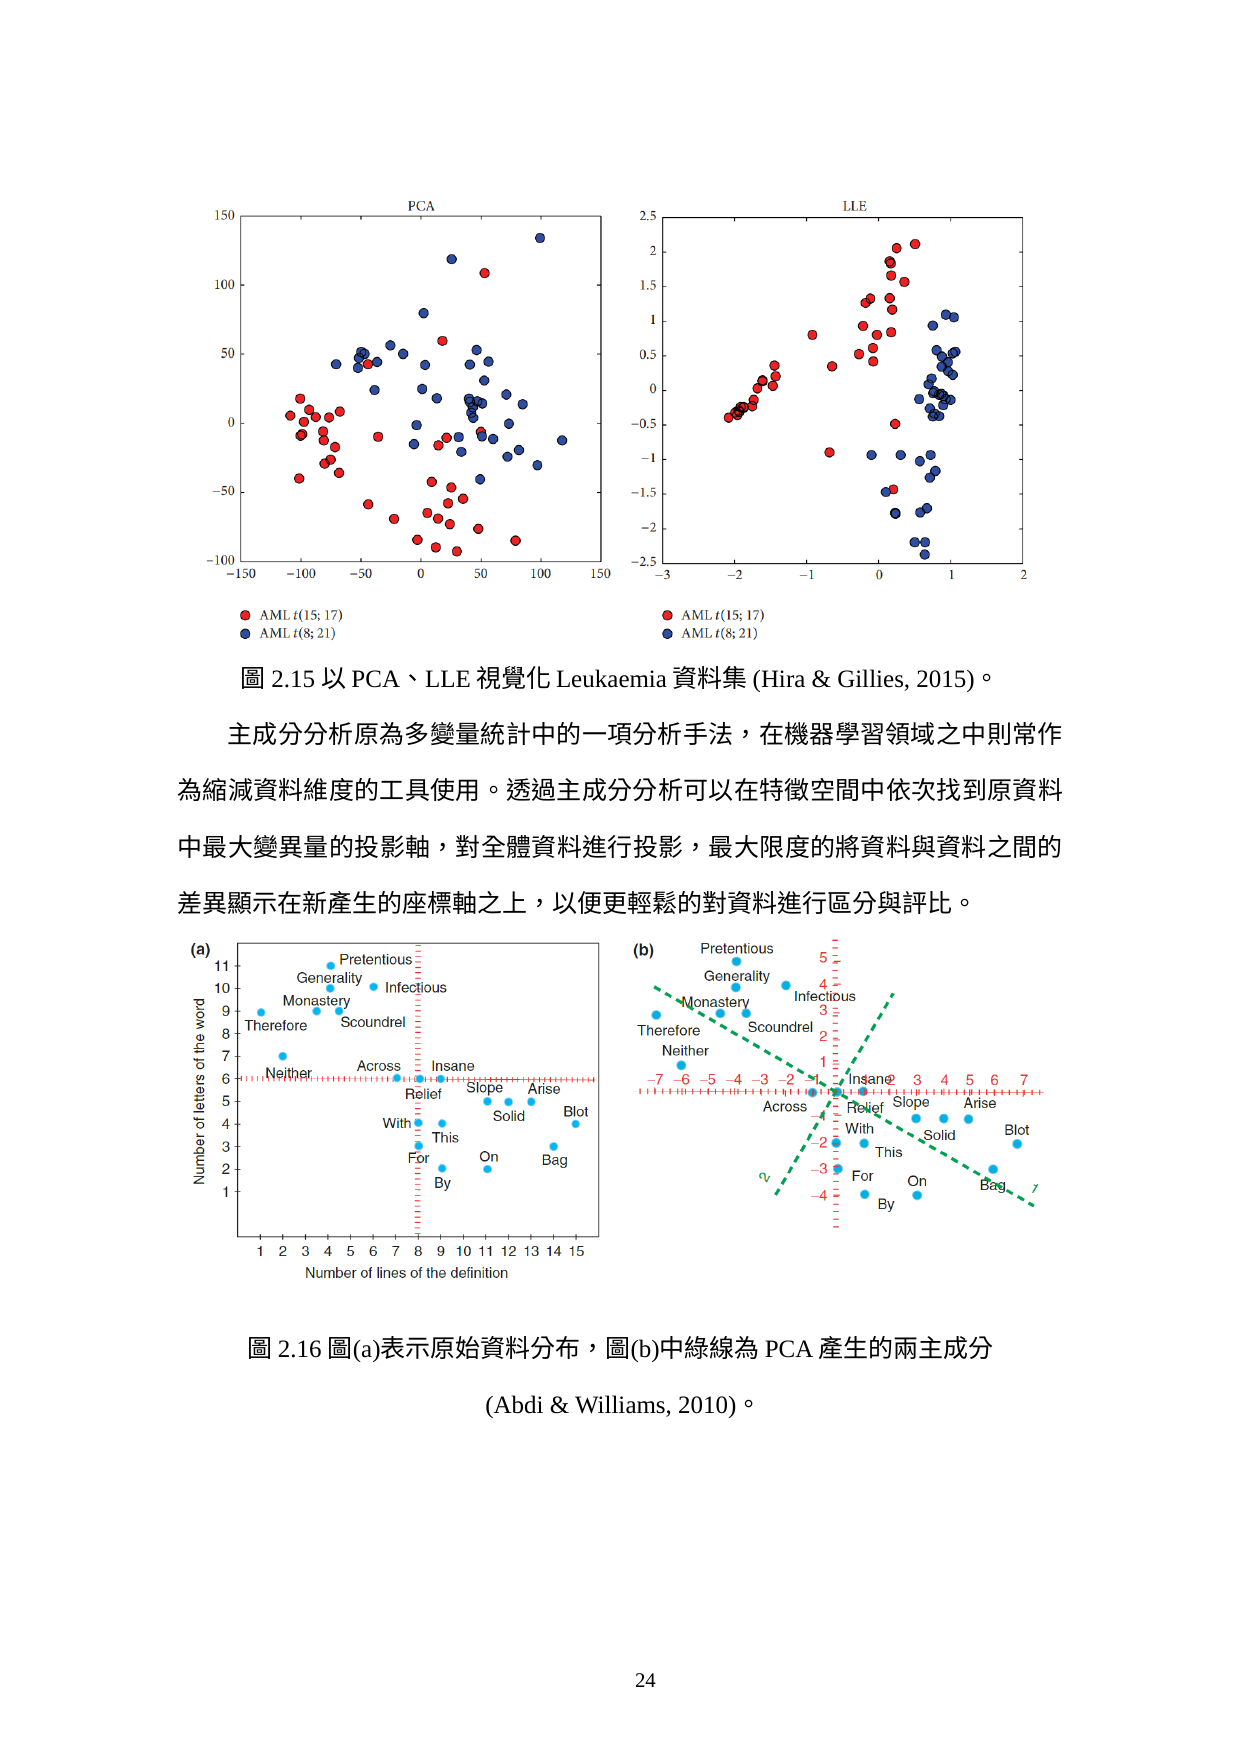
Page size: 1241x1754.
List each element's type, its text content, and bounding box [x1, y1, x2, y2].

table_header [620, 938, 1062, 1328]
picture [206, 193, 1034, 643]
table_header [177, 938, 619, 1328]
text 主成分分析原為多變量統計中的一項分析手法，在機器學習領域之中則常作為縮減資料維度的工具使用。透過主成分分析可以在特徵空間中依次找到原資料中最大變異量的投影軸，對全體資料進行投影，最大限度的將資料與資料之間的差異顯示在新產生的座標軸之上，以便更輕鬆的對資料進行區分與評比。 [177, 714, 1063, 920]
picture [630, 938, 1045, 1231]
picture [188, 938, 602, 1282]
